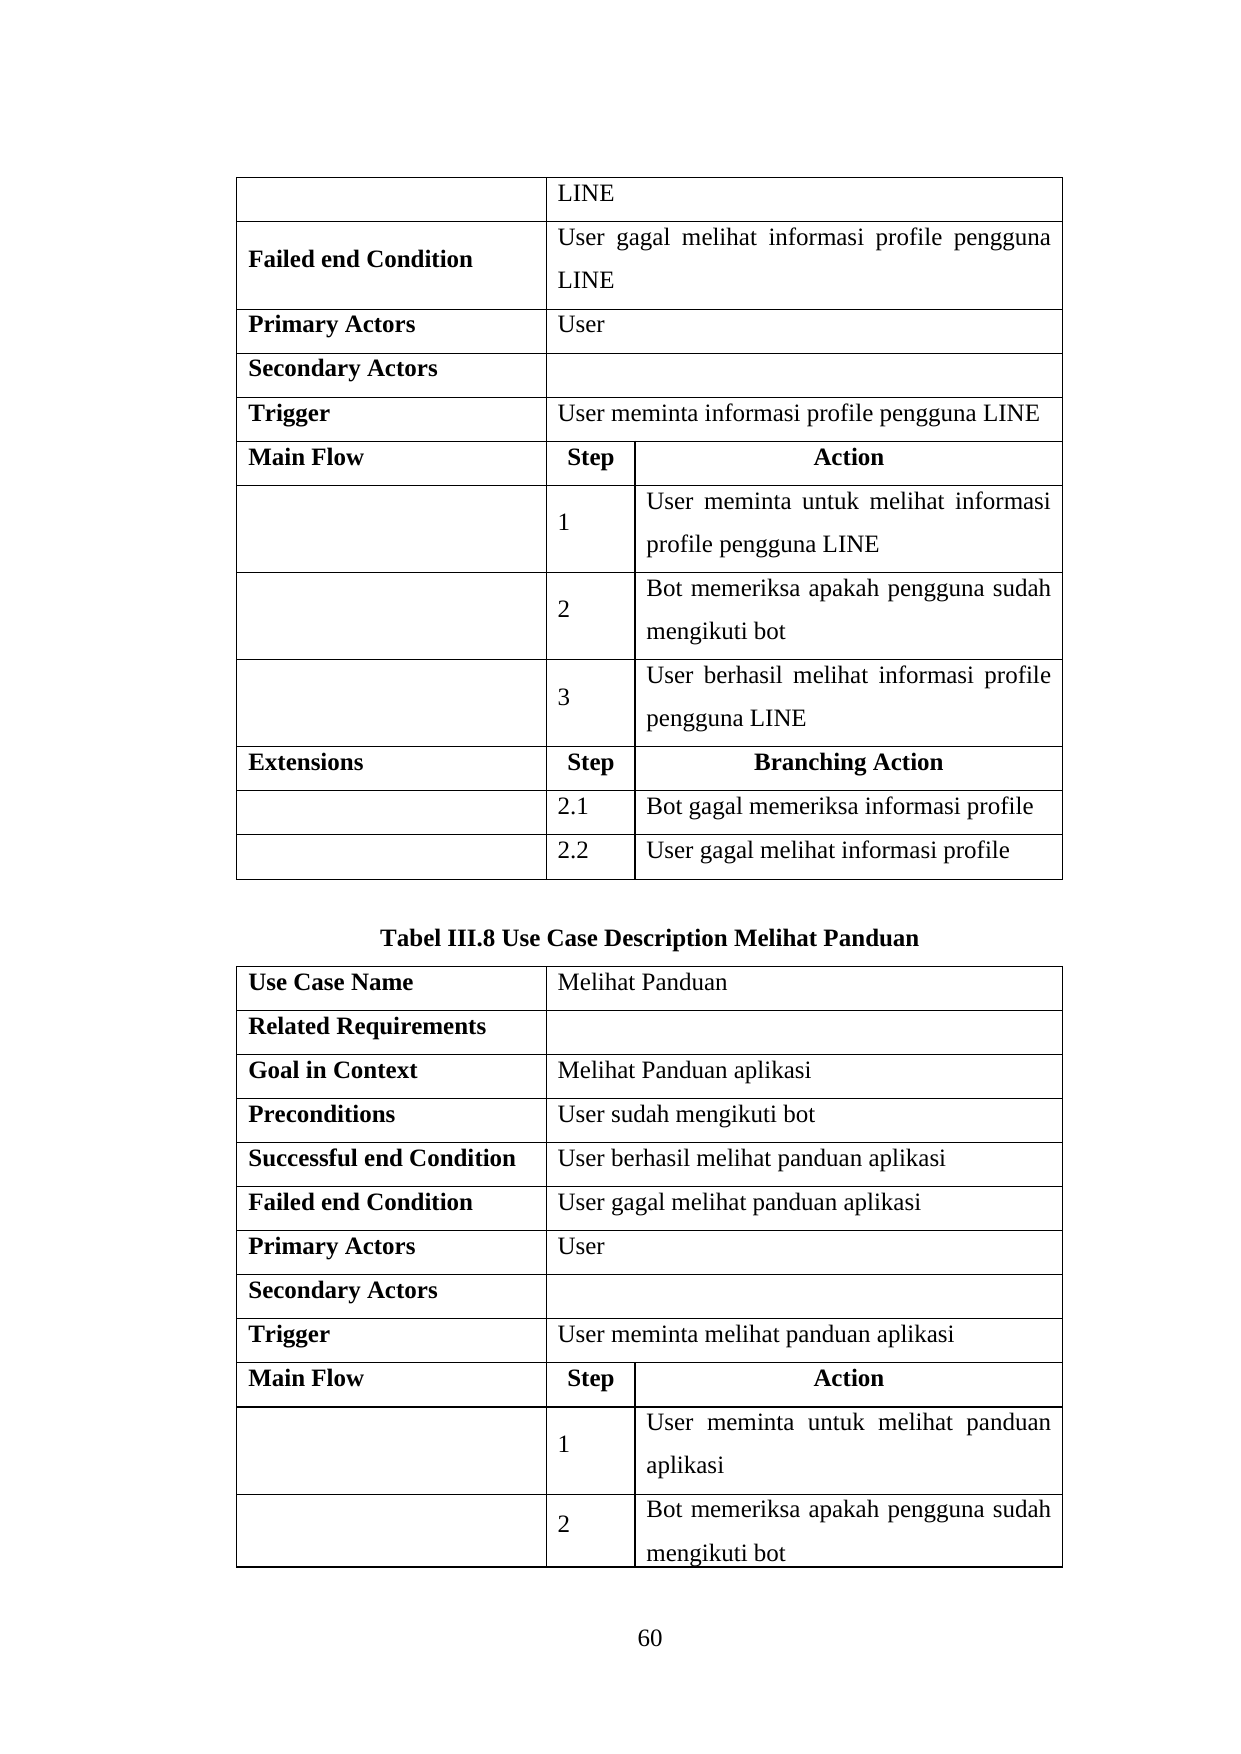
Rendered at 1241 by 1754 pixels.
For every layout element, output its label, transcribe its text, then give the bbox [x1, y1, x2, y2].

table_cell [237, 1495, 546, 1566]
table_cell Branching Action [636, 747, 1062, 790]
table_cell Main Flow [237, 442, 546, 485]
table_cell User sudah mengikuti bot [547, 1099, 1062, 1142]
table_cell Primary Actors [237, 1231, 546, 1274]
table_cell Preconditions [237, 1099, 546, 1142]
table_cell Bot memeriksa apakah pengguna sudah mengikuti bot [636, 1495, 1062, 1566]
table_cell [237, 178, 546, 221]
table_cell Secondary Actors [237, 354, 546, 397]
table_cell [237, 573, 546, 659]
table_cell Bot memeriksa apakah pengguna sudah mengikuti bot [636, 573, 1062, 659]
table_cell User meminta untuk melihat panduan aplikasi [636, 1408, 1062, 1493]
table_cell 2 [547, 1495, 634, 1566]
table_cell [547, 1275, 1062, 1318]
table_cell Extensions [237, 747, 546, 790]
table_cell User [547, 310, 1062, 352]
table_cell User [547, 1231, 1062, 1274]
table_cell User meminta melihat panduan aplikasi [547, 1319, 1062, 1362]
table_cell User meminta untuk melihat informasi profile pengguna LINE [636, 486, 1062, 572]
table_cell User gagal melihat informasi profile pengguna LINE [547, 222, 1062, 308]
table_cell User gagal melihat informasi profile [636, 835, 1062, 878]
table_cell Step [547, 747, 634, 790]
table_cell 1 [547, 1408, 634, 1493]
table_cell 2.1 [547, 791, 634, 834]
table_cell Bot gagal memeriksa informasi profile [636, 791, 1062, 834]
table_cell 2 [547, 573, 634, 659]
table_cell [547, 178, 1062, 221]
table_header Use Case Name [237, 967, 546, 1010]
table_cell 2.2 [547, 835, 634, 878]
table_cell Step [547, 442, 634, 485]
table_cell Step [547, 1363, 634, 1406]
table_cell 1 [547, 486, 634, 572]
table_cell User meminta informasi profile pengguna LINE [547, 398, 1062, 441]
table_cell [237, 486, 546, 572]
table_cell User berhasil melihat panduan aplikasi [547, 1143, 1062, 1186]
table_cell [237, 791, 546, 834]
table_cell [547, 1011, 1062, 1054]
table_cell Main Flow [237, 1363, 546, 1406]
table_cell Action [636, 1363, 1062, 1406]
table_cell User berhasil melihat informasi profile pengguna LINE [636, 660, 1062, 746]
table_cell Primary Actors [237, 310, 546, 352]
table_cell Secondary Actors [237, 1275, 546, 1318]
table_cell User gagal melihat panduan aplikasi [547, 1187, 1062, 1230]
table_cell Successful end Condition [237, 1143, 546, 1186]
table_cell Failed end Condition [237, 222, 546, 308]
table_cell Trigger [237, 398, 546, 441]
table_cell Action [636, 442, 1062, 485]
table_cell [237, 1408, 546, 1493]
table_cell Failed end Condition [237, 1187, 546, 1230]
table_cell [237, 660, 546, 746]
table_cell Melihat Panduan aplikasi [547, 1055, 1062, 1098]
table_cell Related Requirements [237, 1011, 546, 1054]
text Tabel III.8 Use Case Description Melihat Panduan [236, 923, 1063, 951]
table_cell Trigger [237, 1319, 546, 1362]
table_cell [237, 835, 546, 878]
table_cell 3 [547, 660, 634, 746]
table_header Melihat Panduan [547, 967, 1062, 1010]
table_cell Goal in Context [237, 1055, 546, 1098]
table_cell [547, 354, 1062, 397]
